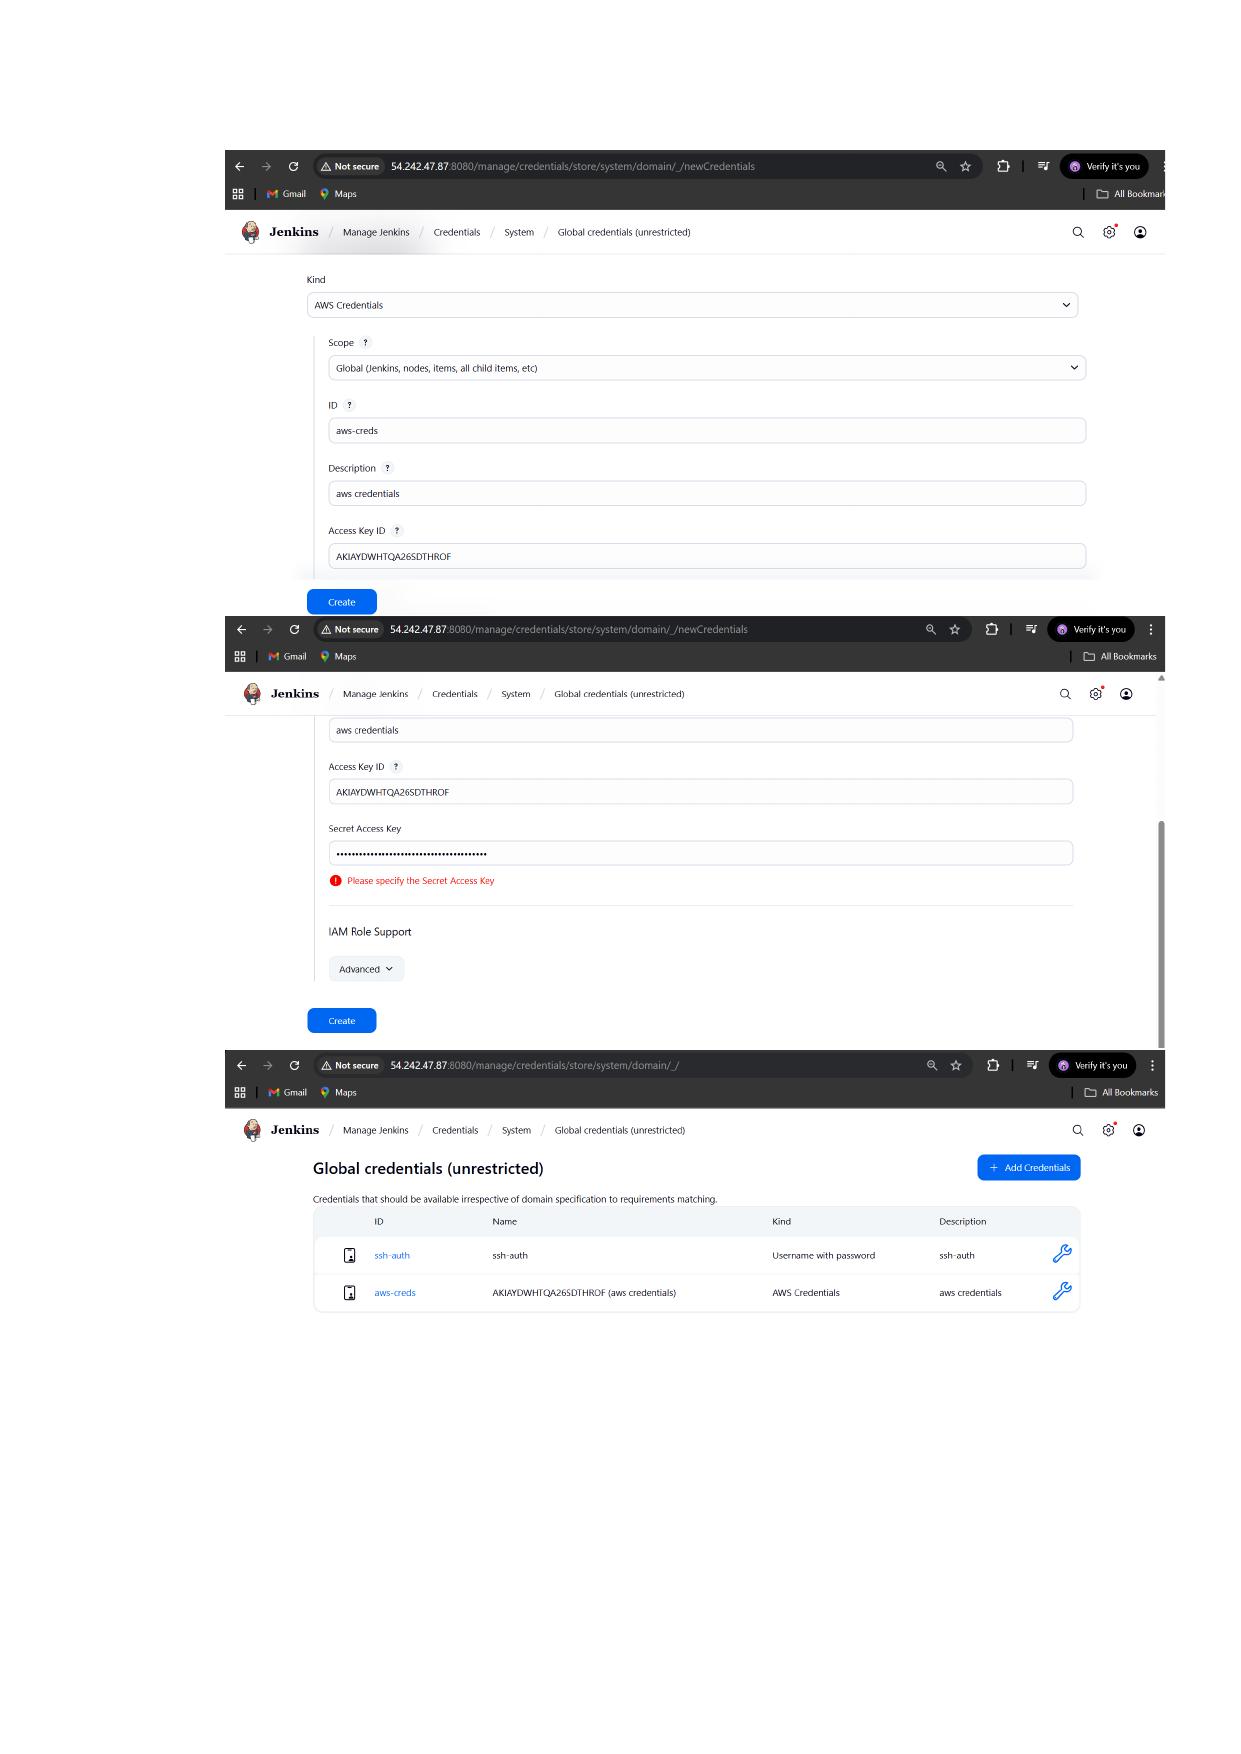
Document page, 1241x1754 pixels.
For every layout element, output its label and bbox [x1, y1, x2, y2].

picture [225, 616, 1166, 1048]
picture [225, 150, 1166, 615]
picture [225, 1050, 1166, 1324]
